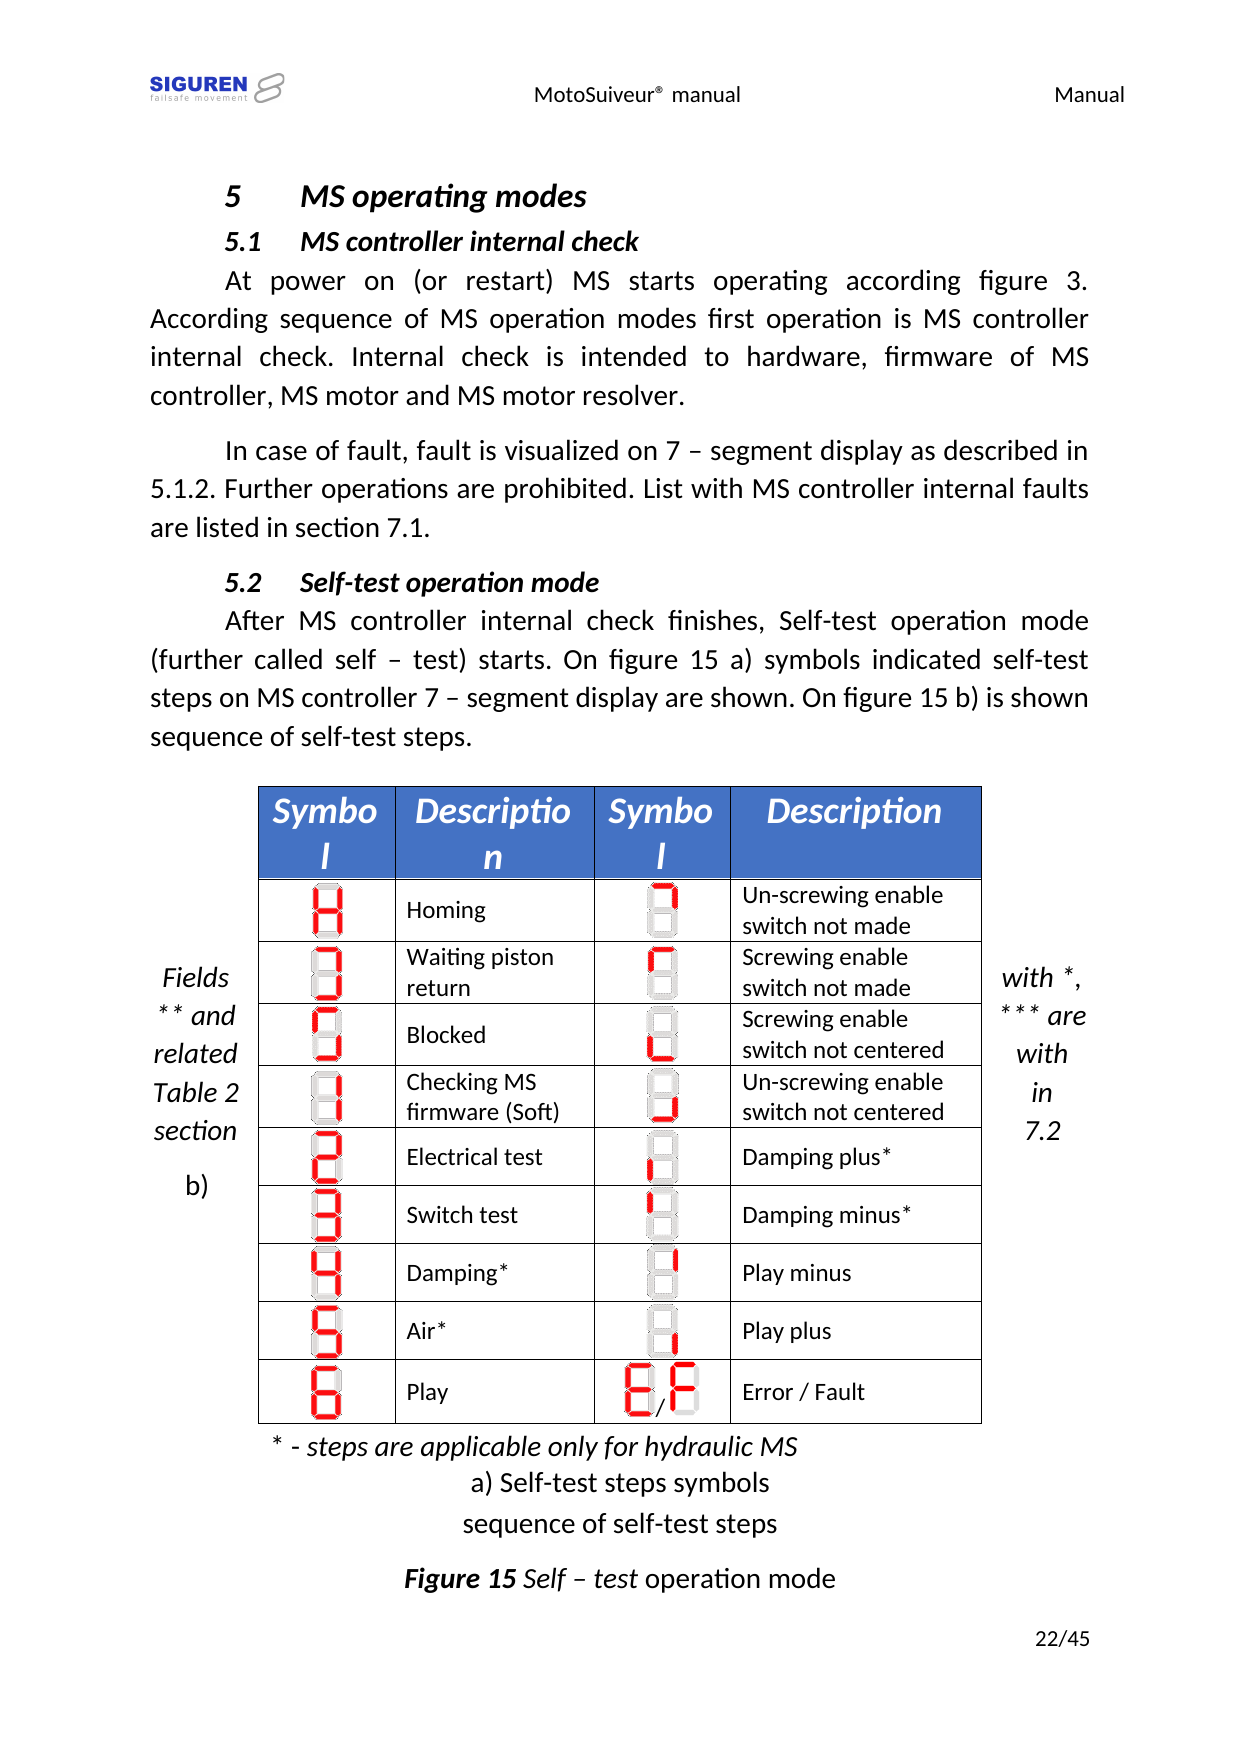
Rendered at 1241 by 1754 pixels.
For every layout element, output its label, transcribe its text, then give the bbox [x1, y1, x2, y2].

table_cell / [595, 1360, 730, 1422]
table_cell Play plus [731, 1302, 981, 1359]
table_cell Error / Fault [731, 1360, 981, 1422]
table_cell Un-screwing enable switch not made [731, 880, 981, 941]
table_cell [595, 1186, 730, 1243]
table_cell [343, 1302, 395, 1359]
table_cell Damping minus* [731, 1186, 981, 1243]
table_cell [259, 1128, 311, 1185]
text Fields with *, ** and *** are related with Table 2 in section 7.2 [150, 959, 258, 1148]
table_cell [595, 880, 730, 941]
table_cell Air* [396, 1302, 594, 1359]
text After MS controller internal check finishes, Self-test operation mode (further called self – test) starts. On figure 15 a) symbols indicated self-test steps on MS controller 7 – segment display are shown. On figure 15 b) is shown sequence of self-test steps. [150, 602, 1090, 753]
table_cell Homing [396, 880, 594, 941]
picture [311, 1068, 343, 1125]
table_cell [259, 1360, 395, 1422]
table_cell Electrical test [396, 1128, 594, 1185]
table_cell [259, 1066, 395, 1127]
picture [311, 1363, 343, 1420]
table_cell [595, 1244, 654, 1301]
picture [311, 1302, 343, 1359]
table_cell Checking MS firmware (Soft) [396, 1066, 594, 1127]
table_cell Switch test [396, 1186, 594, 1243]
table_cell [595, 1004, 730, 1065]
table_cell [259, 1004, 395, 1065]
table_cell [595, 942, 730, 1003]
table_cell Play [396, 1360, 594, 1422]
table_cell Waiting piston return [396, 942, 594, 1003]
table_cell [259, 1244, 311, 1301]
text Figure 15 Self – test operation mode [150, 1560, 1090, 1595]
table_cell Screwing enable switch not centered [731, 1004, 981, 1065]
subtitle MS operating modes [150, 175, 1090, 216]
table_header Symbol [595, 787, 730, 878]
table_cell [595, 1302, 730, 1359]
picture [623, 1360, 656, 1417]
table_cell [595, 1128, 730, 1185]
table_cell Damping* [396, 1244, 594, 1301]
table_cell [655, 1276, 672, 1293]
table_cell [259, 880, 395, 941]
table_cell [259, 1302, 311, 1359]
table_header Symbol [259, 787, 395, 878]
table_cell [343, 1186, 395, 1243]
table_cell [595, 1066, 730, 1127]
table_cell Play minus [731, 1244, 981, 1301]
picture [665, 1361, 702, 1417]
picture [311, 943, 343, 1001]
subtitle MS controller internal check [150, 223, 1090, 259]
picture [311, 881, 343, 939]
picture [150, 73, 285, 103]
table_cell Un-screwing enable switch not centered [731, 1066, 981, 1127]
table_cell Screwing enable switch not made [731, 942, 981, 1003]
table_cell [673, 1244, 730, 1301]
picture [311, 1128, 343, 1185]
text Fields with *, ** and *** are related with Table 2 in section 7.2 [982, 959, 1090, 1148]
table_cell * - steps are applicable only for hydraulic MS a) Self-test steps symbols [259, 1424, 982, 1505]
table_cell [343, 1244, 395, 1301]
picture [311, 1186, 343, 1243]
table_cell [655, 1252, 672, 1269]
table_cell [259, 942, 395, 1003]
picture [311, 1244, 343, 1301]
text In case of fault, fault is visualized on 7 – segment display as described in 5.1.2. Further operations are prohibited. List with MS controller internal faults are listed in section 7.1. [150, 432, 1090, 544]
table_header Description [731, 787, 981, 878]
subtitle Self-test operation mode [150, 564, 1090, 599]
table_cell Blocked [396, 1004, 594, 1065]
table_cell [259, 1186, 311, 1243]
table_cell [343, 1128, 395, 1185]
table_cell Damping plus* [731, 1128, 981, 1185]
text At power on (or restart) MS starts operating according figure 3. According sequence of MS operation modes first operation is MS controller internal check. Internal check is intended to hardware, firmware of MS controller, MS motor and MS motor resolver. [150, 262, 1090, 412]
text b) sequence of self-test steps [150, 1167, 1090, 1540]
table_header Description [396, 787, 594, 878]
